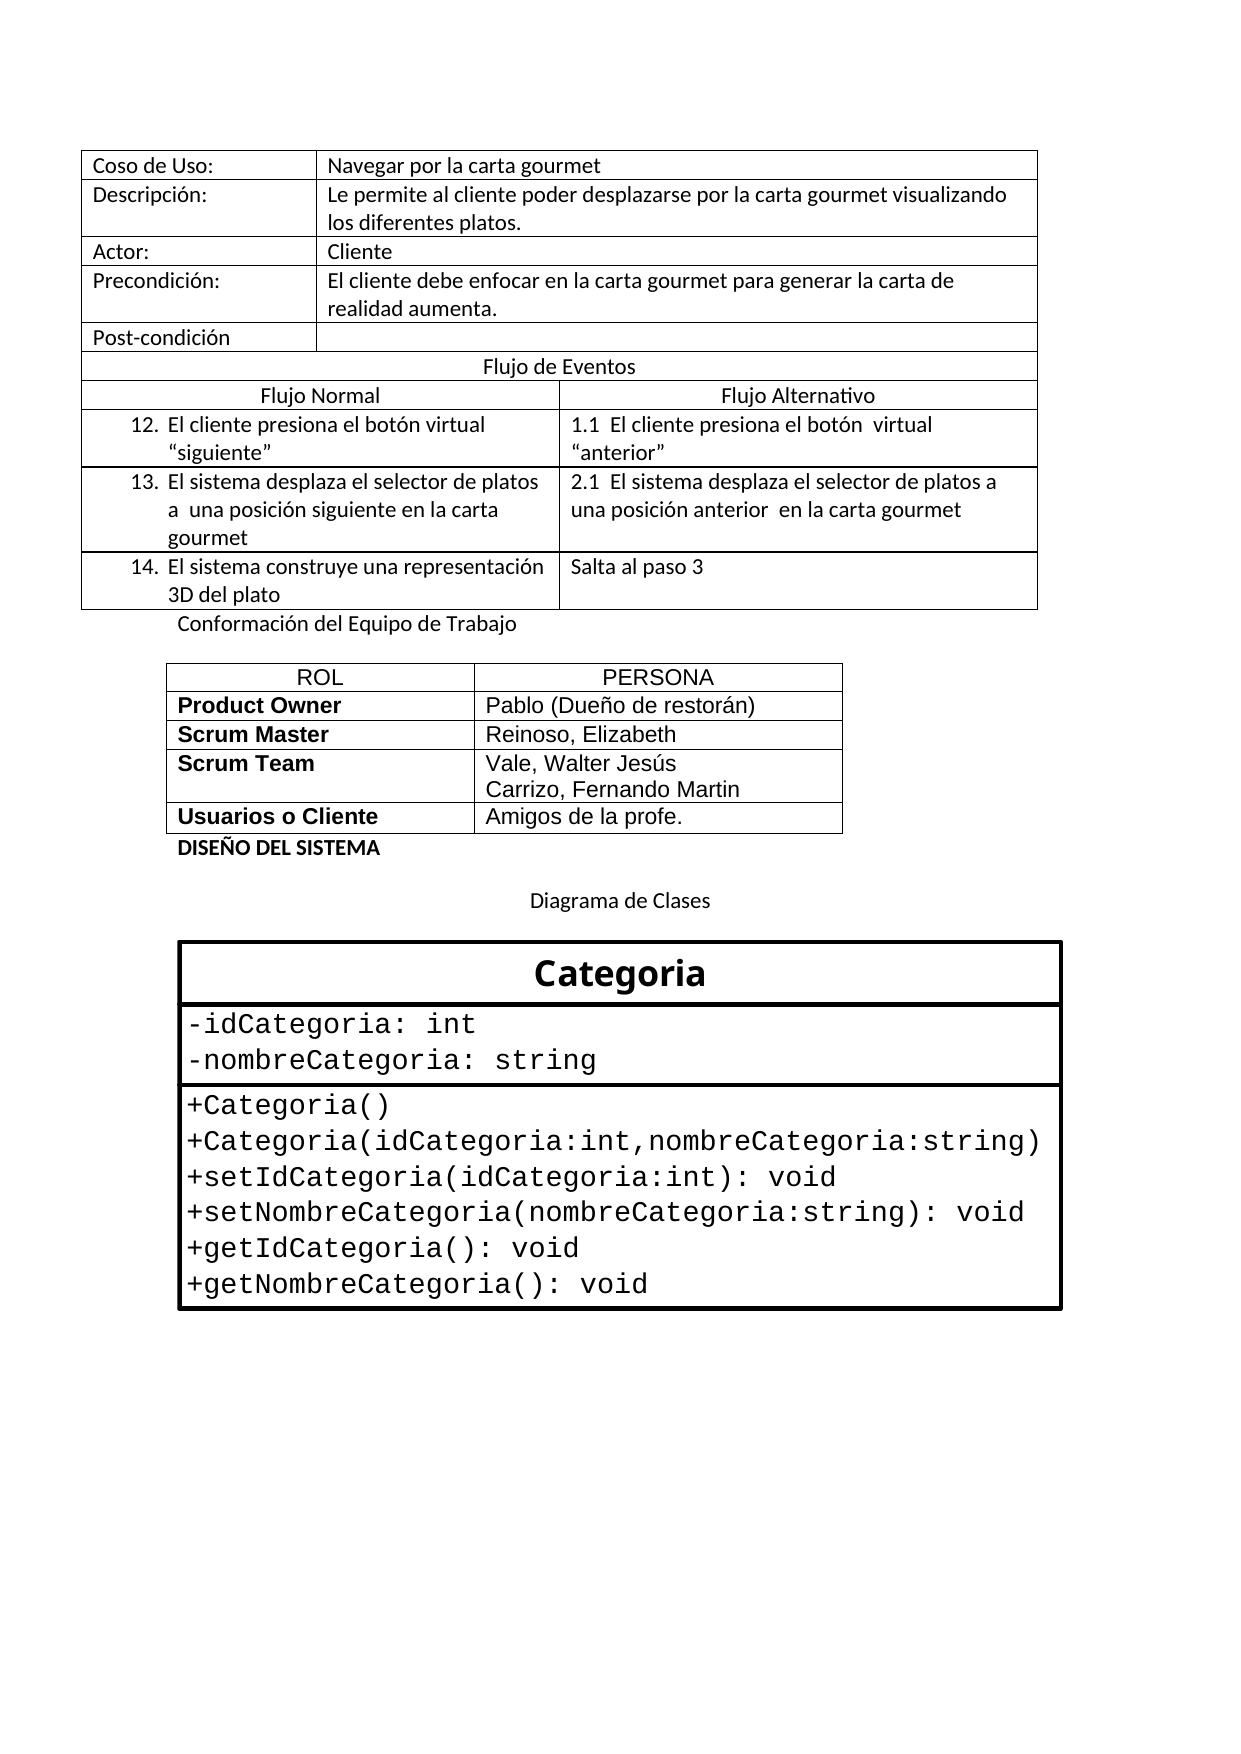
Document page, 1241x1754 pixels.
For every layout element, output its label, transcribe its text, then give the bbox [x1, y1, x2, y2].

table_cell El cliente debe enfocar en la carta gourmet para generar la carta de realidad aumenta. [317, 266, 1037, 322]
table_cell Flujo Alternativo [560, 381, 1037, 409]
table_header PERSONA [475, 664, 842, 691]
table_cell Cliente [317, 237, 1037, 265]
text Conformación del Equipo de Trabajo [177, 148, 1063, 638]
table_cell Precondición: [82, 266, 316, 322]
table_header Navegar por la carta gourmet [317, 151, 1037, 179]
table_cell Salta al paso 3 [560, 553, 1037, 608]
table_cell Post-condición [82, 323, 316, 351]
table_header ROL [167, 664, 474, 691]
table_cell [317, 323, 1037, 351]
text DISEÑO DEL SISTEMA [177, 833, 1063, 862]
table_cell Descripción: [82, 180, 316, 236]
table_cell El sistema construye una representación 3D del plato [82, 553, 559, 608]
text Diagrama de Clases [177, 887, 1063, 914]
table_cell Actor: [82, 237, 316, 265]
table_cell Amigos de la profe. [475, 803, 842, 832]
table_cell 1.1 El cliente presiona el botón virtual “anterior” [560, 410, 1037, 466]
table_cell Product Owner [167, 692, 474, 720]
table_cell Scrum Master [167, 721, 474, 748]
table_cell Vale, Walter Jesús Carrizo, Fernando Martin [475, 750, 842, 802]
table_cell Usuarios o Cliente [167, 803, 474, 832]
table_cell Reinoso, Elizabeth [475, 721, 842, 748]
table_cell Scrum Team [167, 750, 474, 802]
table_cell El cliente presiona el botón virtual “siguiente” [82, 410, 559, 466]
table_header Coso de Uso: [82, 151, 316, 179]
table_cell Flujo de Eventos [82, 352, 1037, 380]
table_cell Flujo Normal [82, 381, 559, 409]
table_cell Pablo (Dueño de restorán) [475, 692, 842, 720]
table_cell El sistema desplaza el selector de platos a una posición siguiente en la carta gourmet [82, 468, 559, 551]
table_cell Le permite al cliente poder desplazarse por la carta gourmet visualizando los diferentes platos. [317, 180, 1037, 236]
table_cell 2.1 El sistema desplaza el selector de platos a una posición anterior en la carta gourmet [560, 468, 1037, 551]
